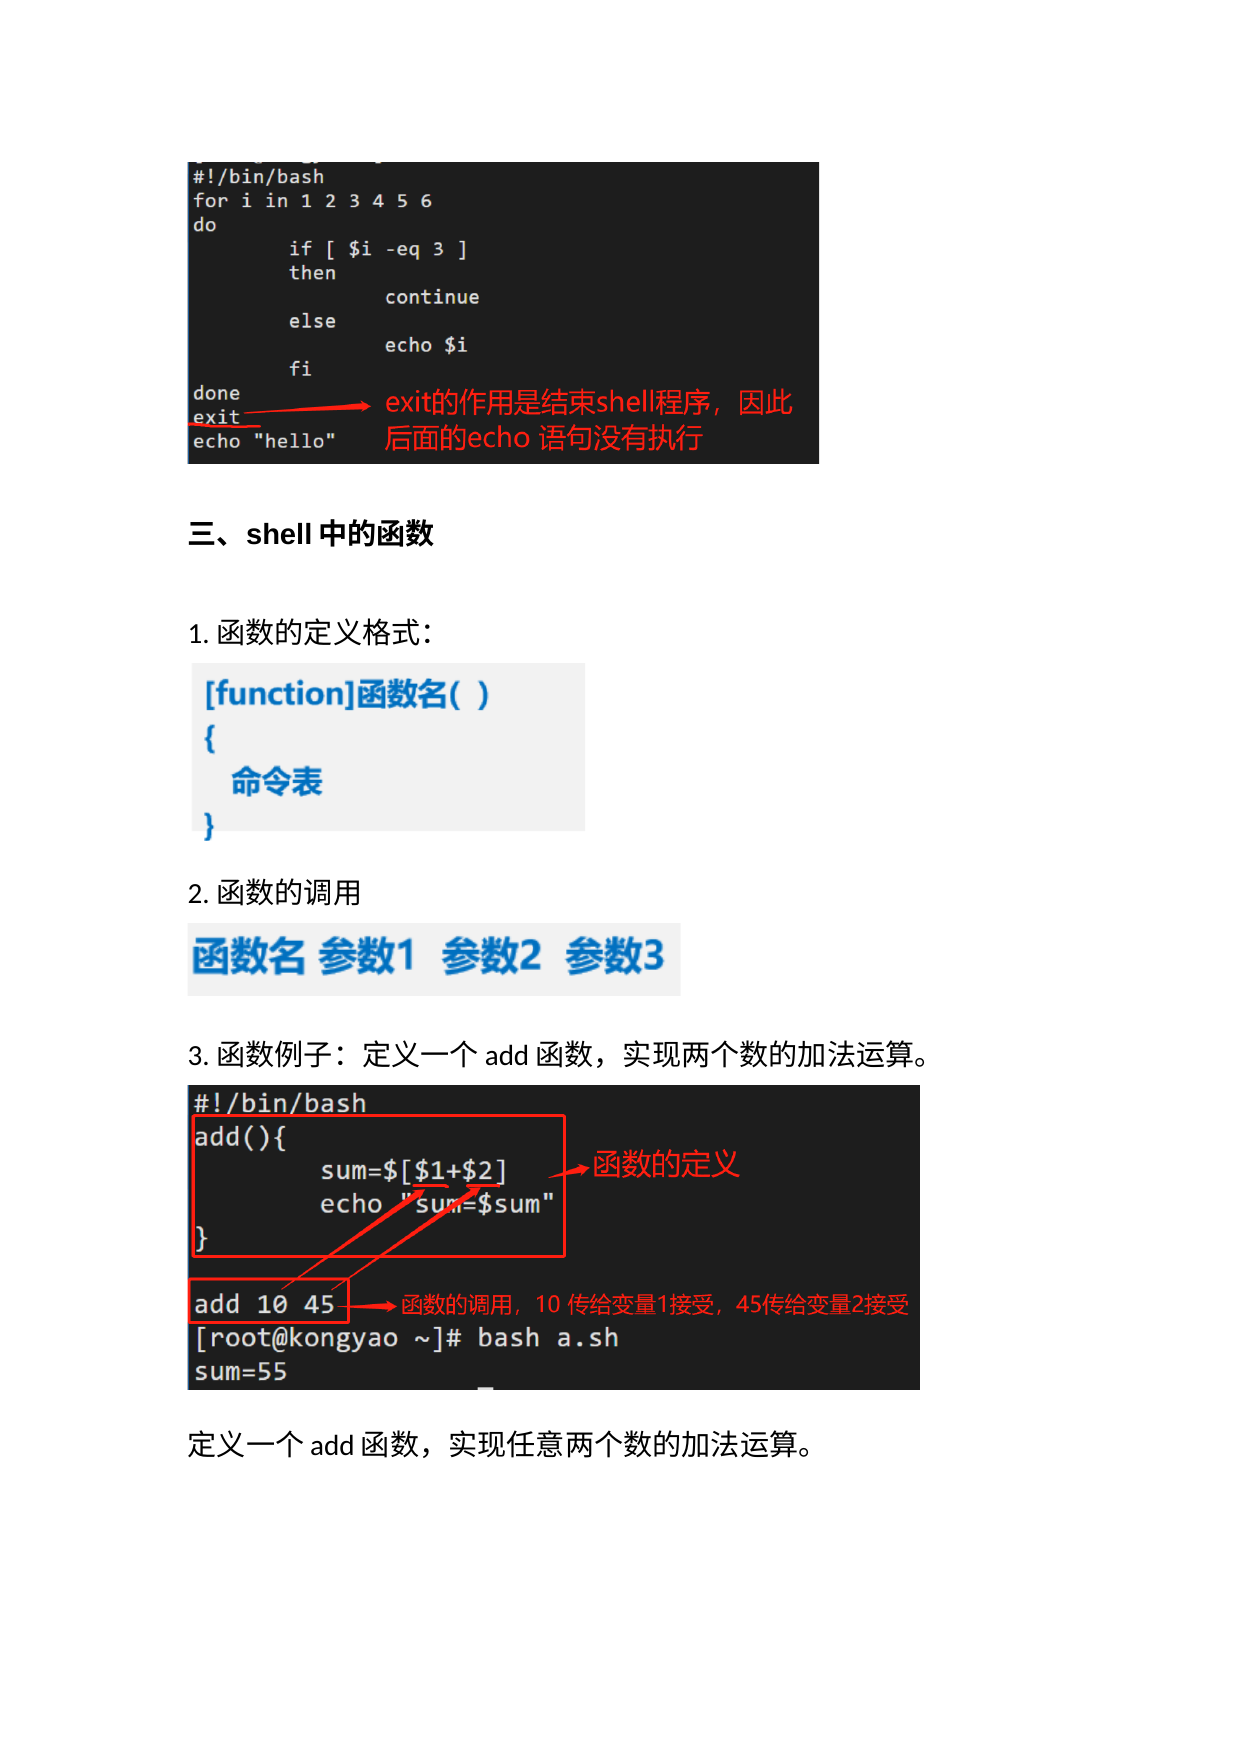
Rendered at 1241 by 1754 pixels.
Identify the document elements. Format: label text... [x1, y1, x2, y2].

text 1. 函数的定义格式： [187, 598, 1053, 663]
picture [187, 1085, 920, 1390]
picture [187, 162, 820, 464]
text 定义一个add函数，实现任意两个数的加法运算。 [187, 1411, 1053, 1476]
text 3. 函数例子：定义一个add函数，实现两个数的加法运算。 [187, 1021, 1053, 1086]
text 2. 函数的调用 [187, 858, 1053, 923]
subtitle 三、shell中的函数 [187, 499, 1053, 564]
picture [187, 923, 681, 996]
picture [187, 663, 586, 841]
